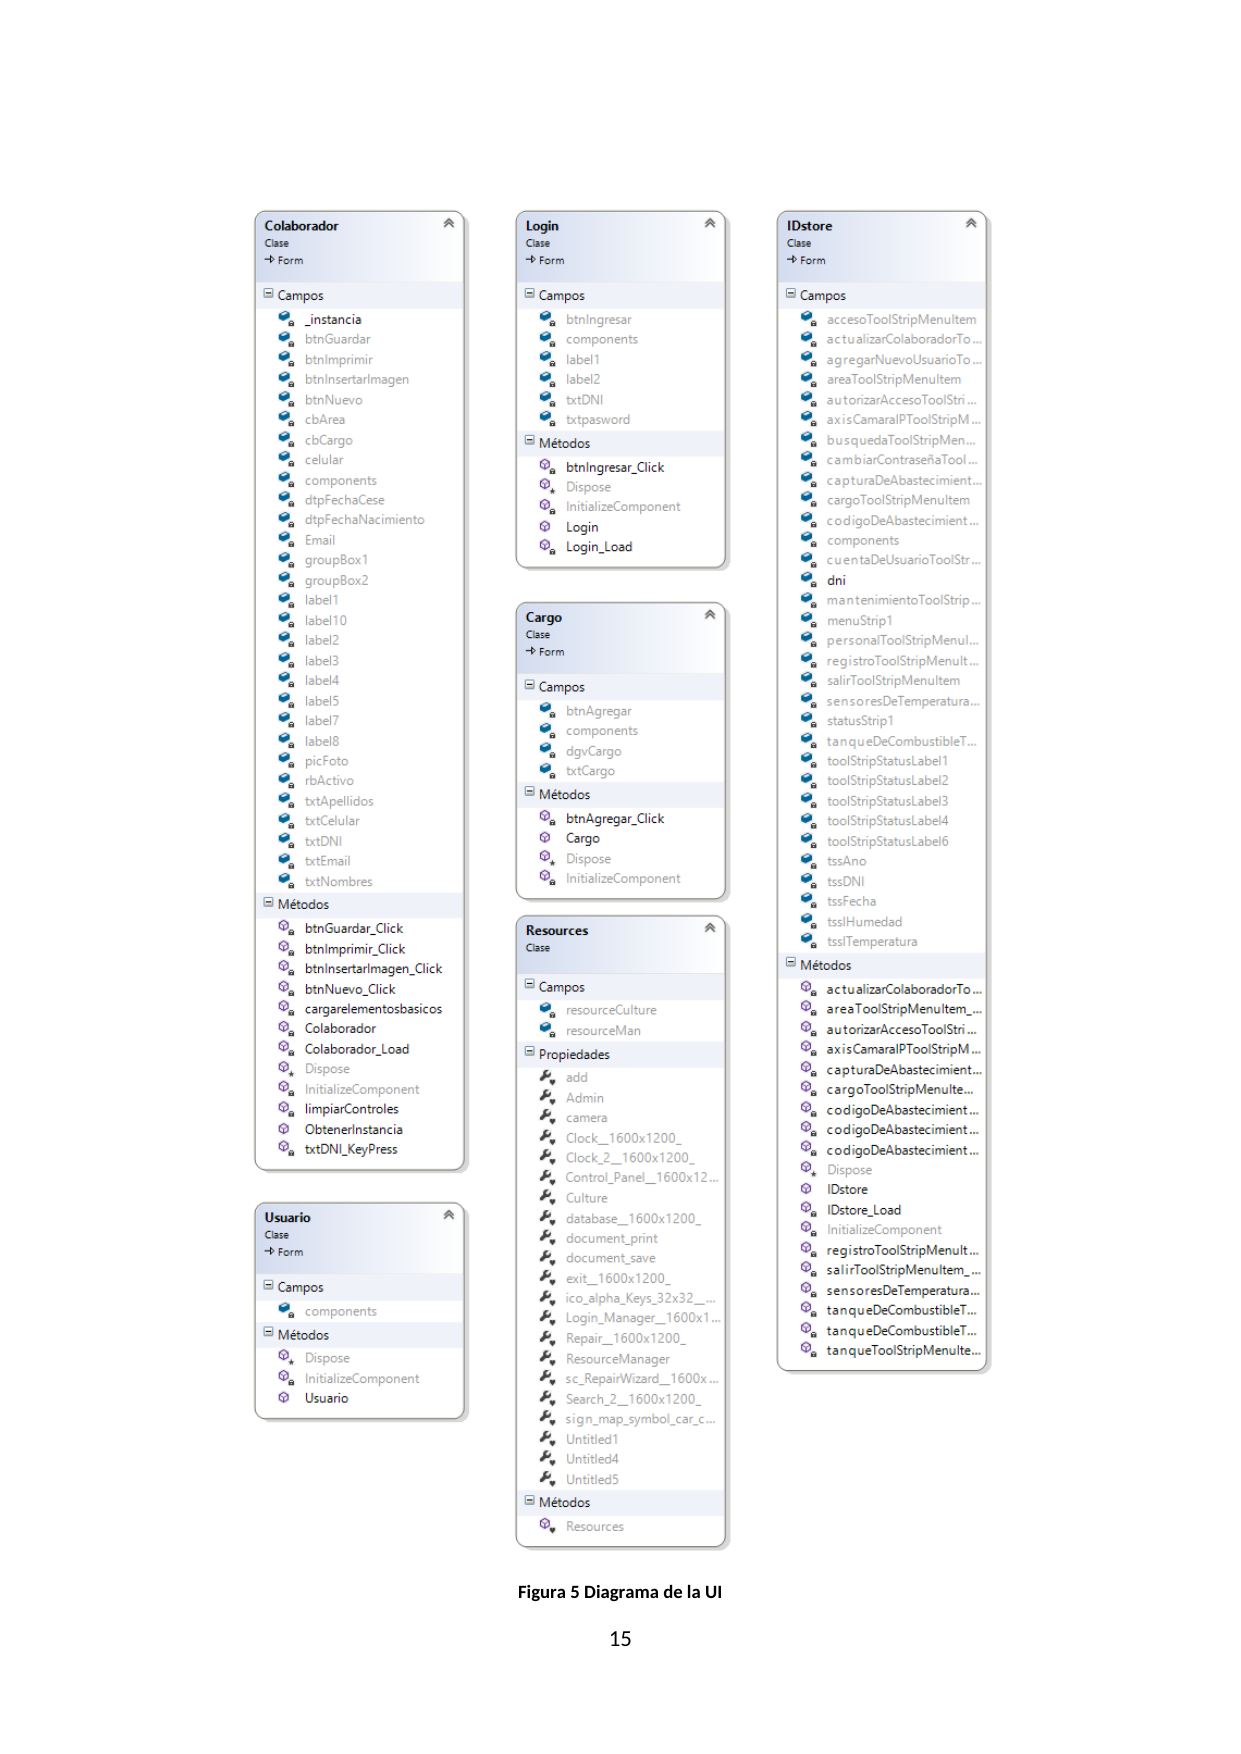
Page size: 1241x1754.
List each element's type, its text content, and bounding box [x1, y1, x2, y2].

picture [244, 200, 996, 1556]
text Figura 5 Diagrama de la UI [177, 1581, 1063, 1603]
